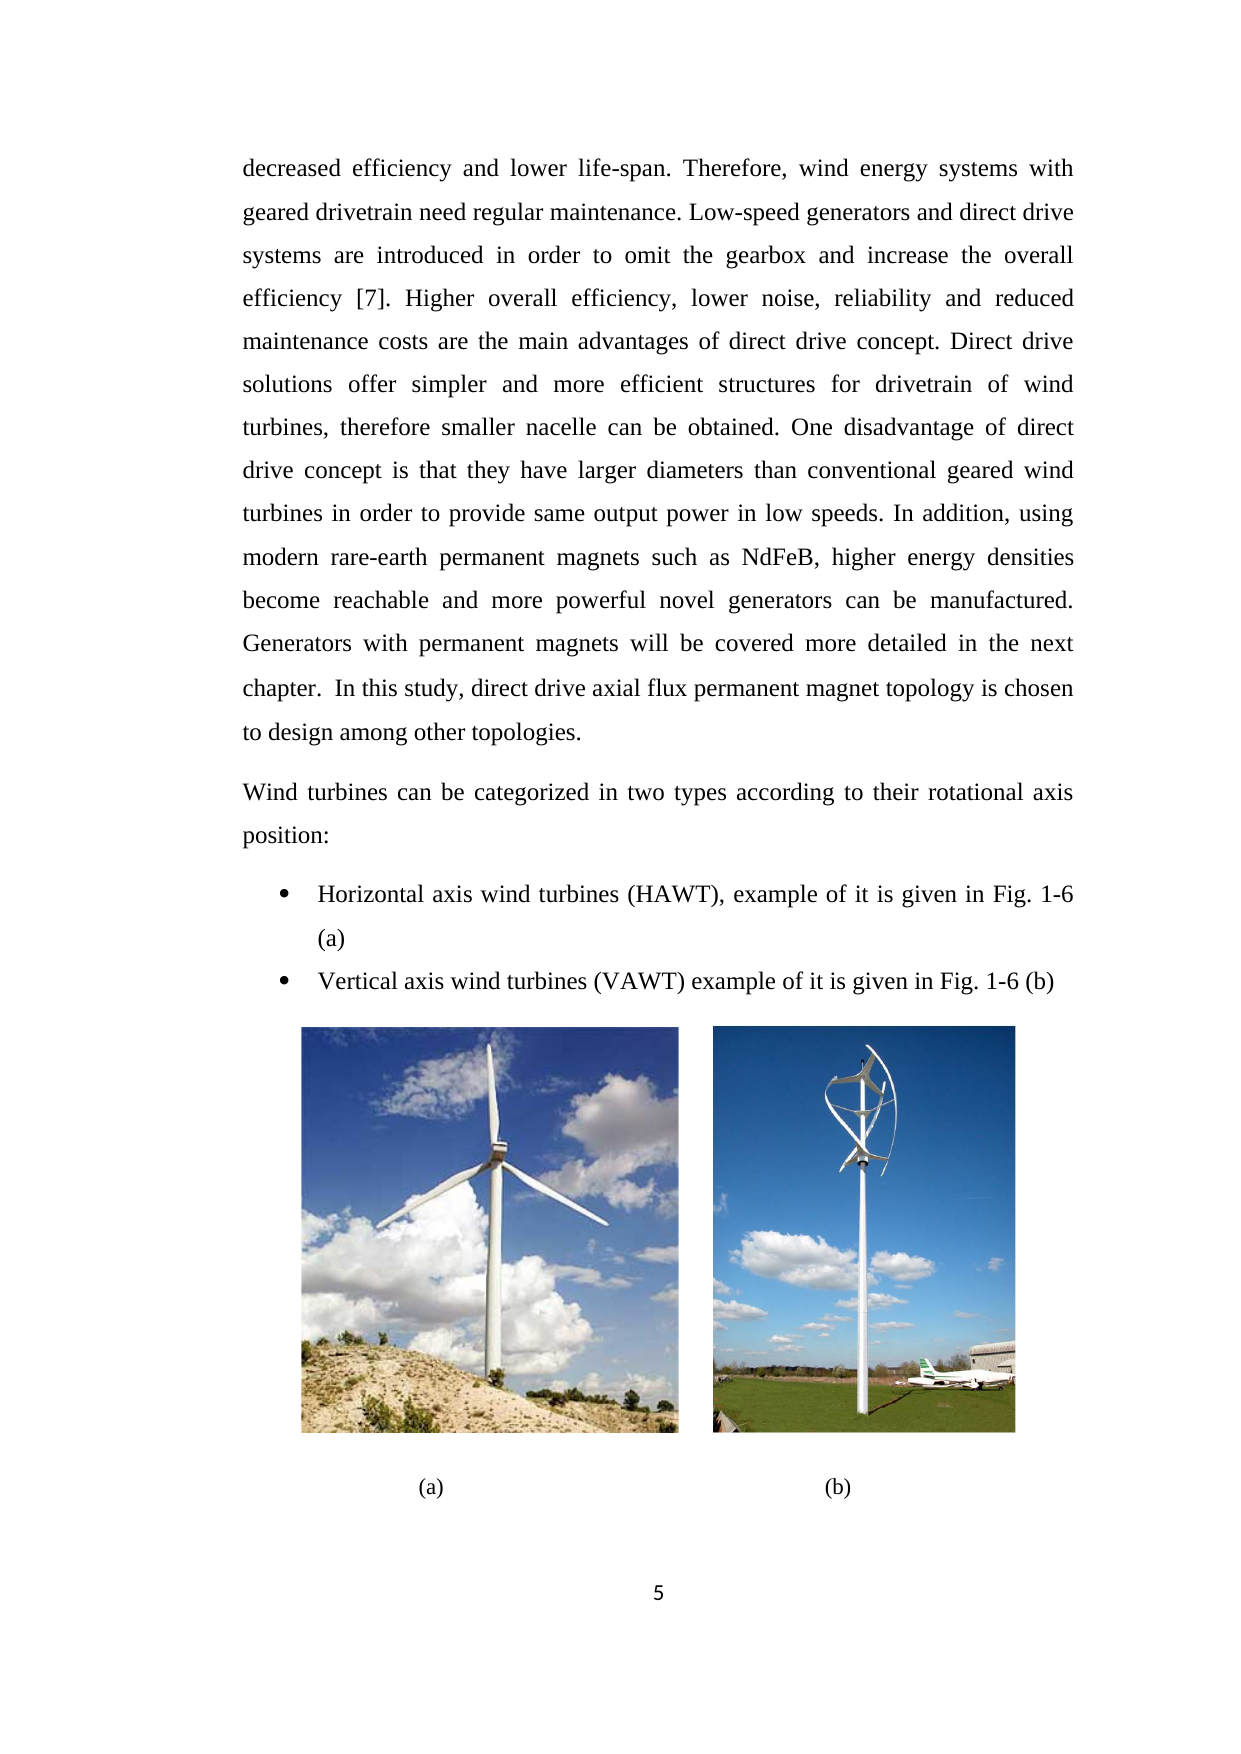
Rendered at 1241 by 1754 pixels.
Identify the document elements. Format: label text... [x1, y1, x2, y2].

picture [301, 1027, 679, 1433]
text Wind turbines can be categorized in two types according to their rotational axis position: [242, 777, 1075, 848]
picture [712, 1025, 1016, 1433]
list Horizontal axis wind turbines (HAWT), example of it is given in Fig. 1-6 (a) [280, 879, 1075, 951]
list Vertical axis wind turbines (VAWT) example of it is given in Fig. 1-6 (b) [280, 966, 1075, 994]
